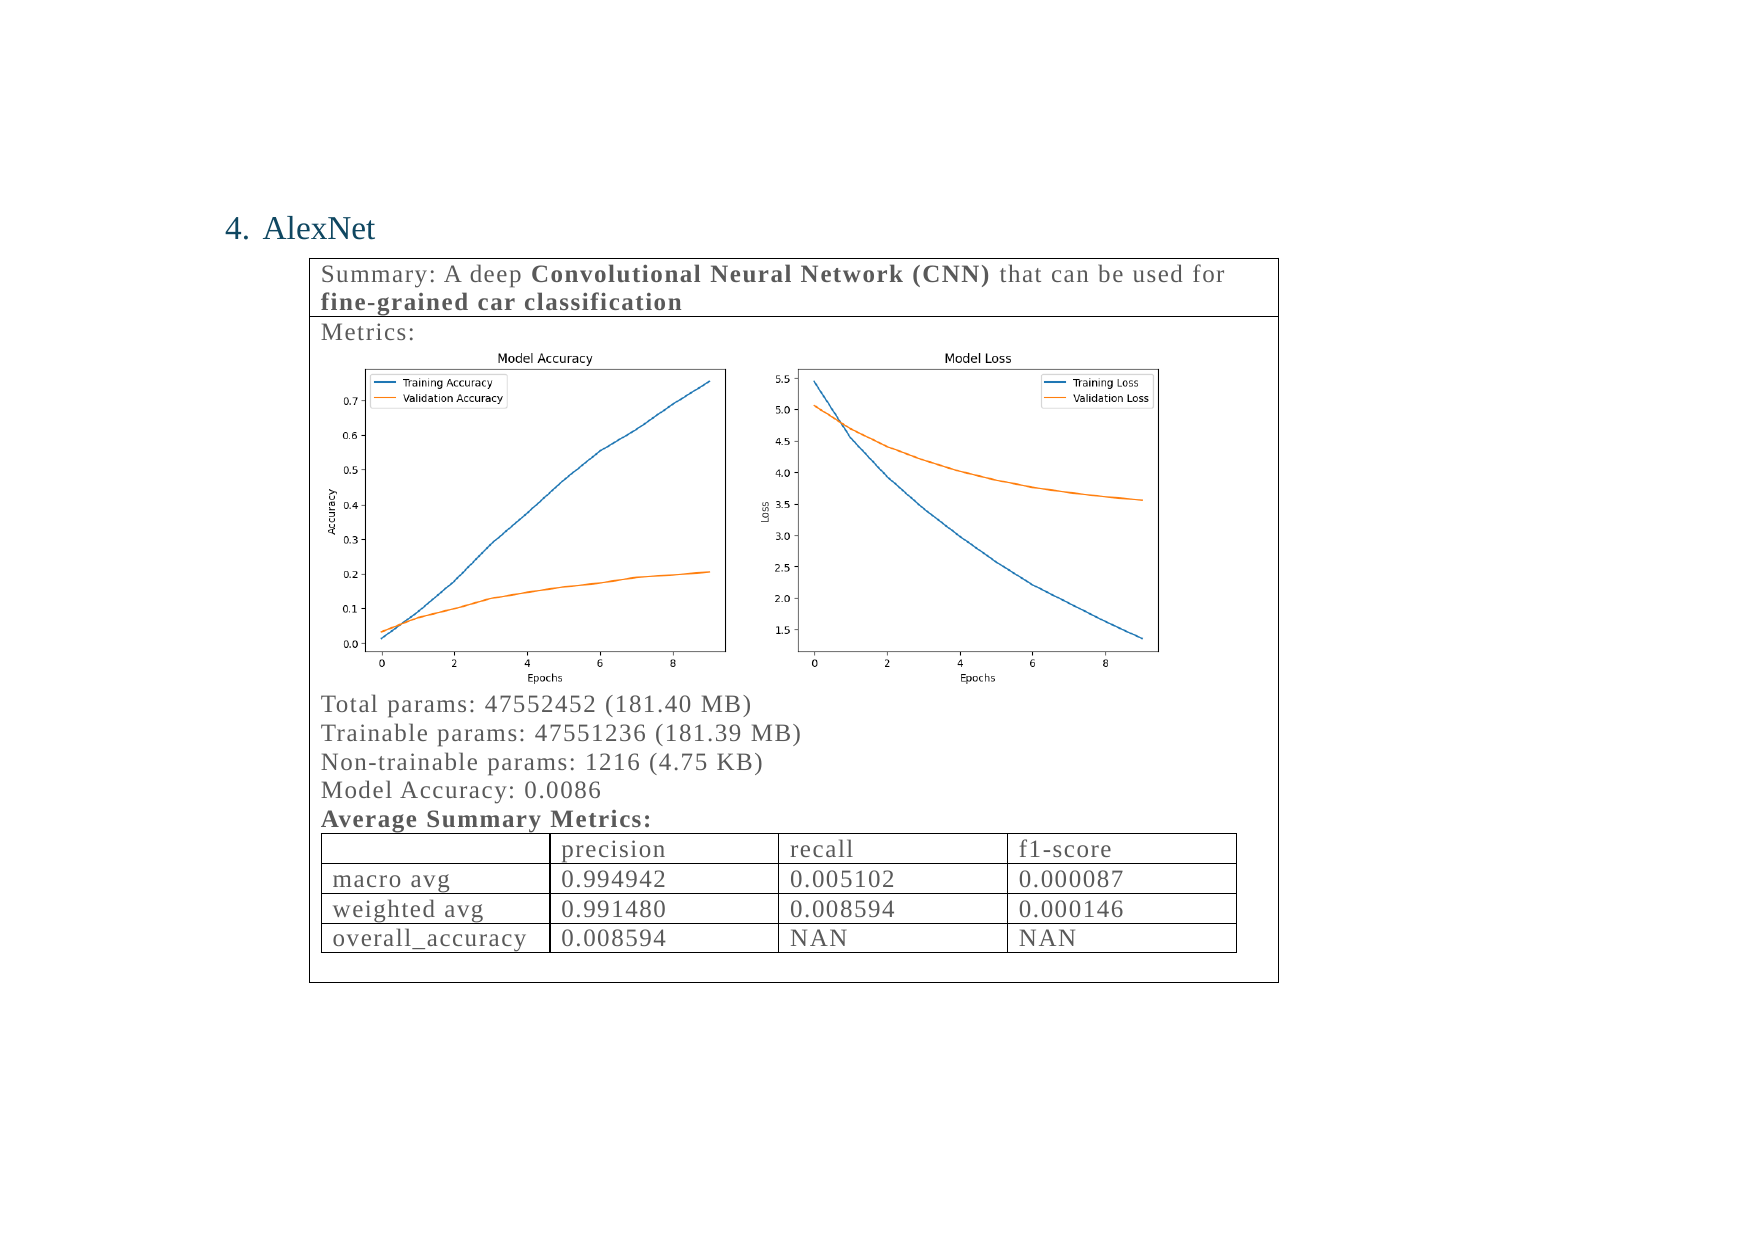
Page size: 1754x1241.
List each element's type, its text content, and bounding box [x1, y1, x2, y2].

subtitle AlexNet [225, 208, 1604, 246]
picture [320, 346, 1165, 690]
table_header Summary: A deep Convolutional Neural Network (CNN) that can be used for fine-grained car classification [310, 259, 1278, 316]
